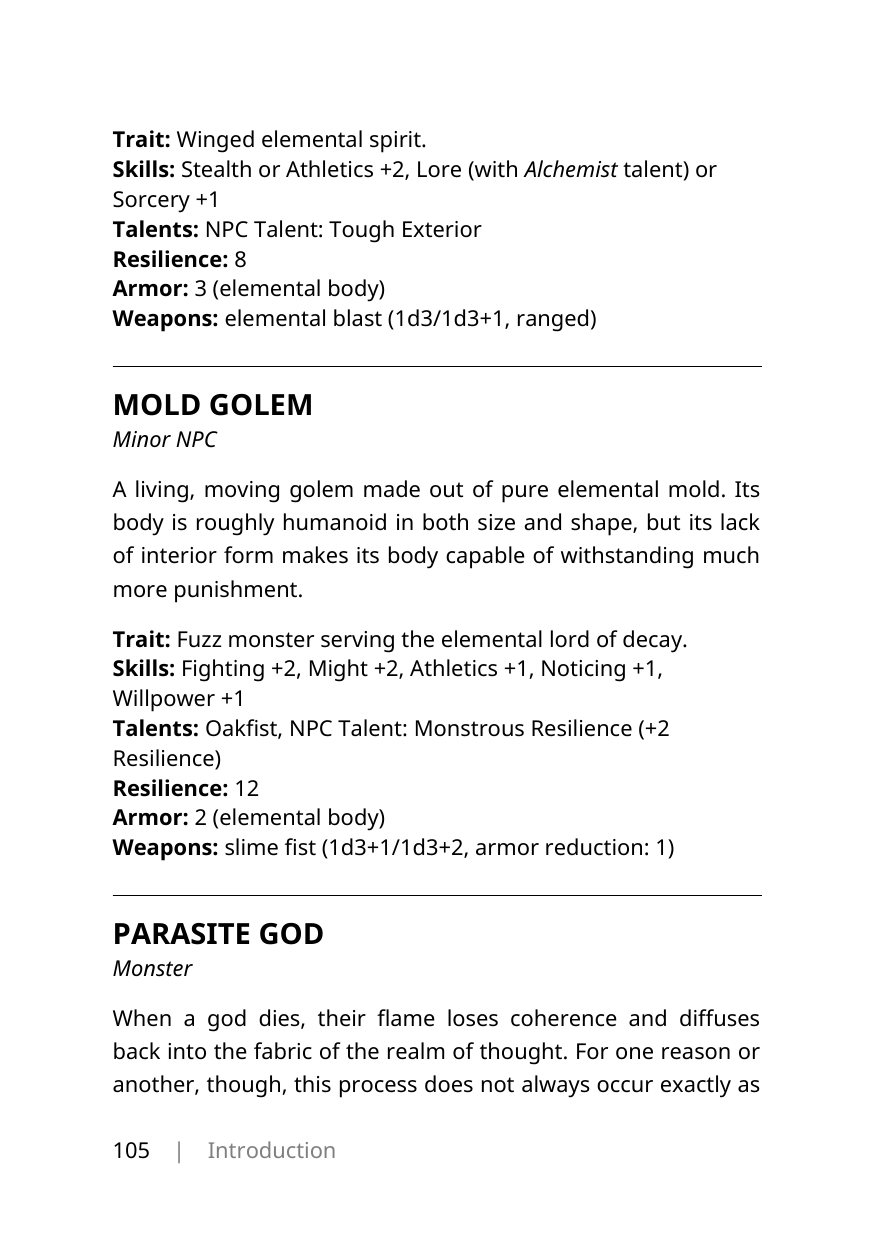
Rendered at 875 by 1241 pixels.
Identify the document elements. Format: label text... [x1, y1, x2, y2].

text Skills: Stealth or Athletics +2, Lore (with Alchemist talent) or Sorcery +1 [112, 154, 762, 214]
text Trait: Fuzz monster serving the elemental lord of decay. [112, 624, 762, 653]
text Trait: Winged elemental spirit. [112, 124, 762, 154]
text Mold golem [112, 367, 762, 424]
text Talents: NPC Talent: Tough Exterior [112, 214, 762, 243]
text Armor: 3 (elemental body) [112, 273, 762, 303]
text Armor: 2 (elemental body) [112, 802, 762, 832]
text Resilience: 8 [112, 243, 762, 273]
text Weapons: slime fist (1d3+1/1d3+2, armor reduction: 1) [112, 832, 762, 862]
text Monster [112, 953, 762, 982]
text Weapons: elemental blast (1d3/1d3+1, ranged) [112, 303, 762, 333]
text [112, 1003, 762, 1099]
text Minor NPC [112, 424, 762, 453]
text Talents: Oakfist, NPC Talent: Monstrous Resilience (+2 Resilience) [112, 713, 762, 773]
text A living, moving golem made out of pure elemental mold. Its body is roughly humanoid in both size and shape, but its lack of interior form makes its body capable of withstanding much more punishment. [112, 474, 762, 603]
text Skills: Fighting +2, Might +2, Athletics +1, Noticing +1, Willpower +1 [112, 653, 762, 713]
text Parasite god [112, 896, 762, 953]
text Resilience: 12 [112, 773, 762, 802]
